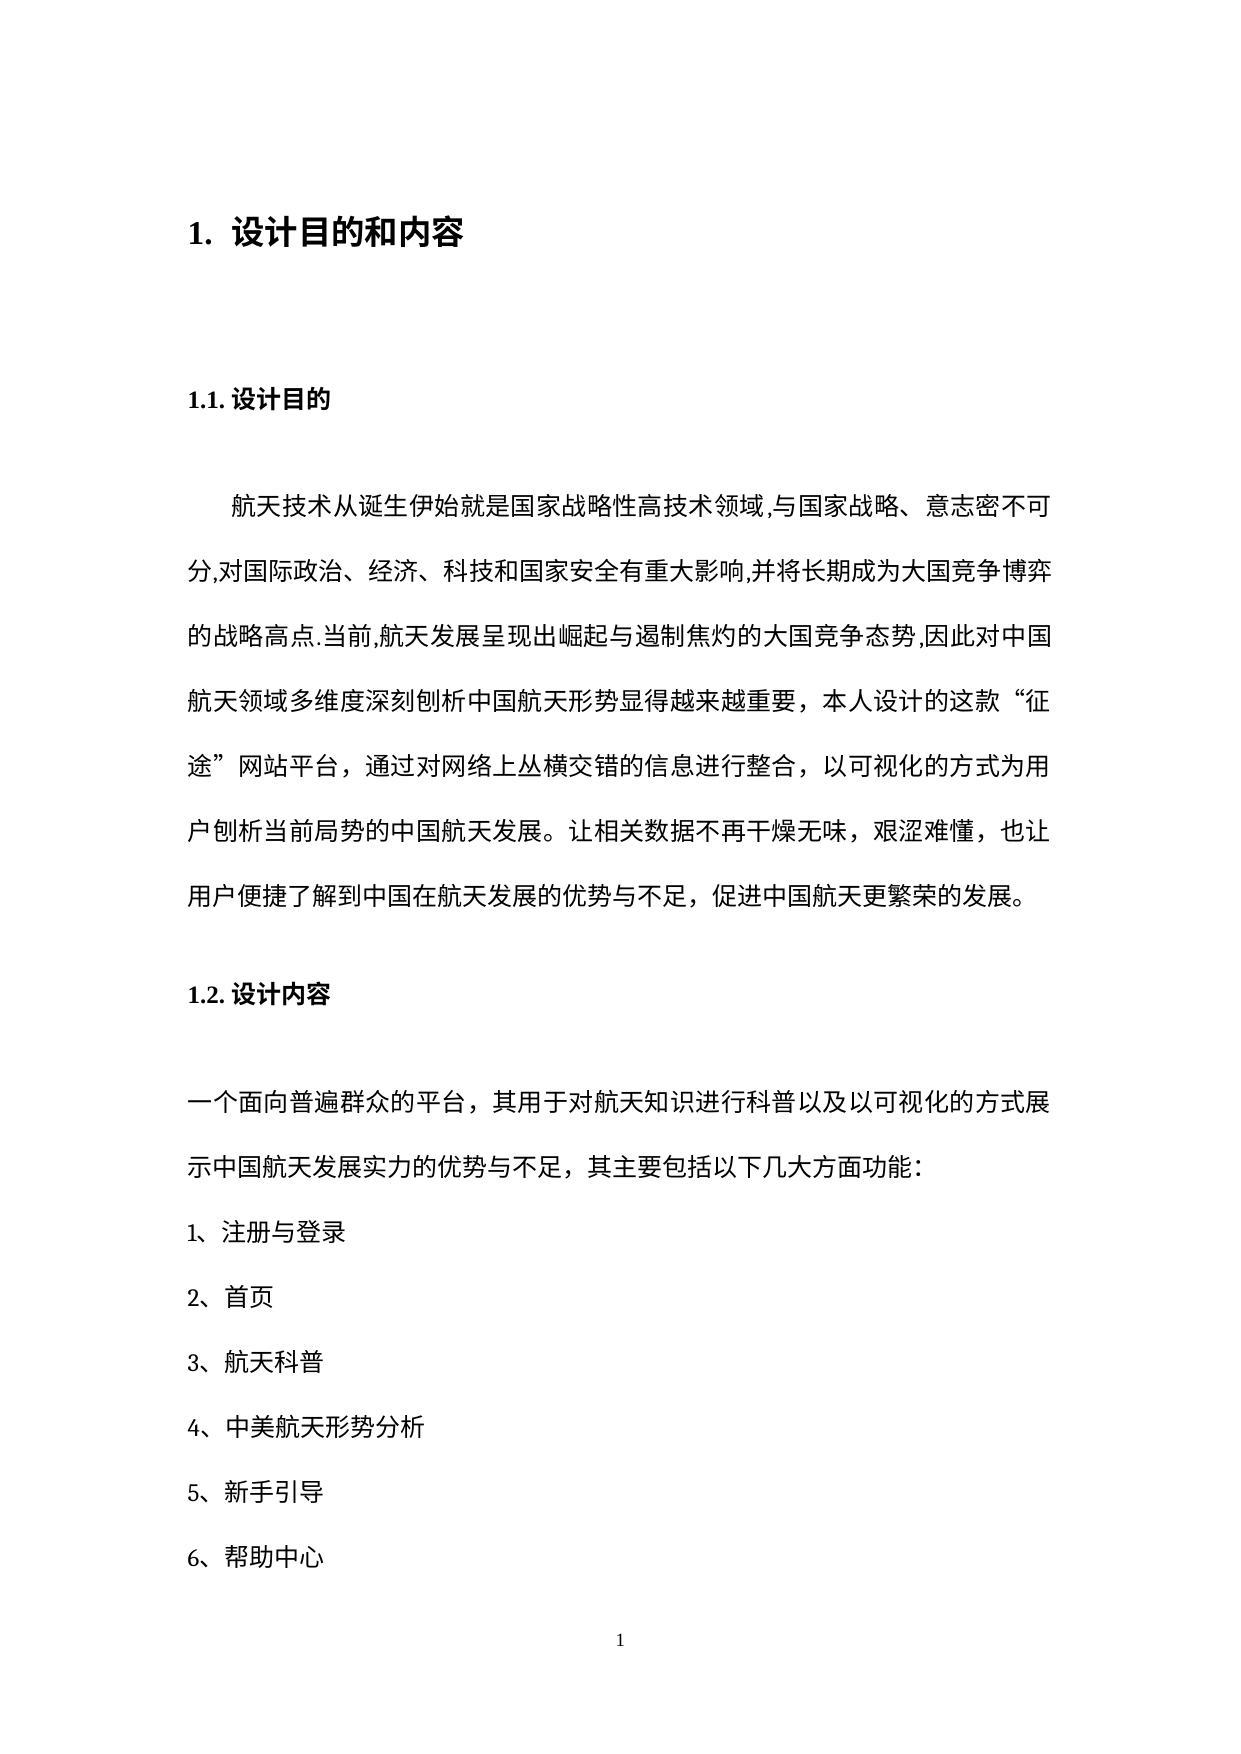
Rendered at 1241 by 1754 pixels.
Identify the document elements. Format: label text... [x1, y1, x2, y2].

subtitle 设计目的和内容 [187, 197, 1053, 262]
list 帮助中心 [187, 1523, 1053, 1588]
list 新手引导 [187, 1458, 1053, 1523]
list 航天科普 [187, 1328, 1053, 1393]
text 航天技术从诞生伊始就是国家战略性高技术领域,与国家战略、意志密不可分,对国际政治、经济、科技和国家安全有重大影响,并将长期成为大国竞争博弈的战略高点.当前,航天发展呈现出崛起与遏制焦灼的大国竞争态势,因此对中国航天领域多维度深刻刨析中国航天形势显得越来越重要，本人设计的这款“征途”网站平台，通过对网络上丛横交错的信息进行整合，以可视化的方式为用户刨析当前局势的中国航天发展。让相关数据不再干燥无味，艰涩难懂，也让用户便捷了解到中国在航天发展的优势与不足，促进中国航天更繁荣的发展。 [187, 472, 1053, 927]
text 设计内容 [187, 960, 1053, 1025]
list 注册与登录 [187, 1198, 1053, 1263]
text 一个面向普遍群众的平台，其用于对航天知识进行科普以及以可视化的方式展示中国航天发展实力的优势与不足，其主要包括以下几大方面功能： [187, 1068, 1053, 1198]
list 中美航天形势分析 [187, 1393, 1053, 1458]
text 设计目的 [187, 365, 1053, 430]
list 首页 [187, 1263, 1053, 1328]
